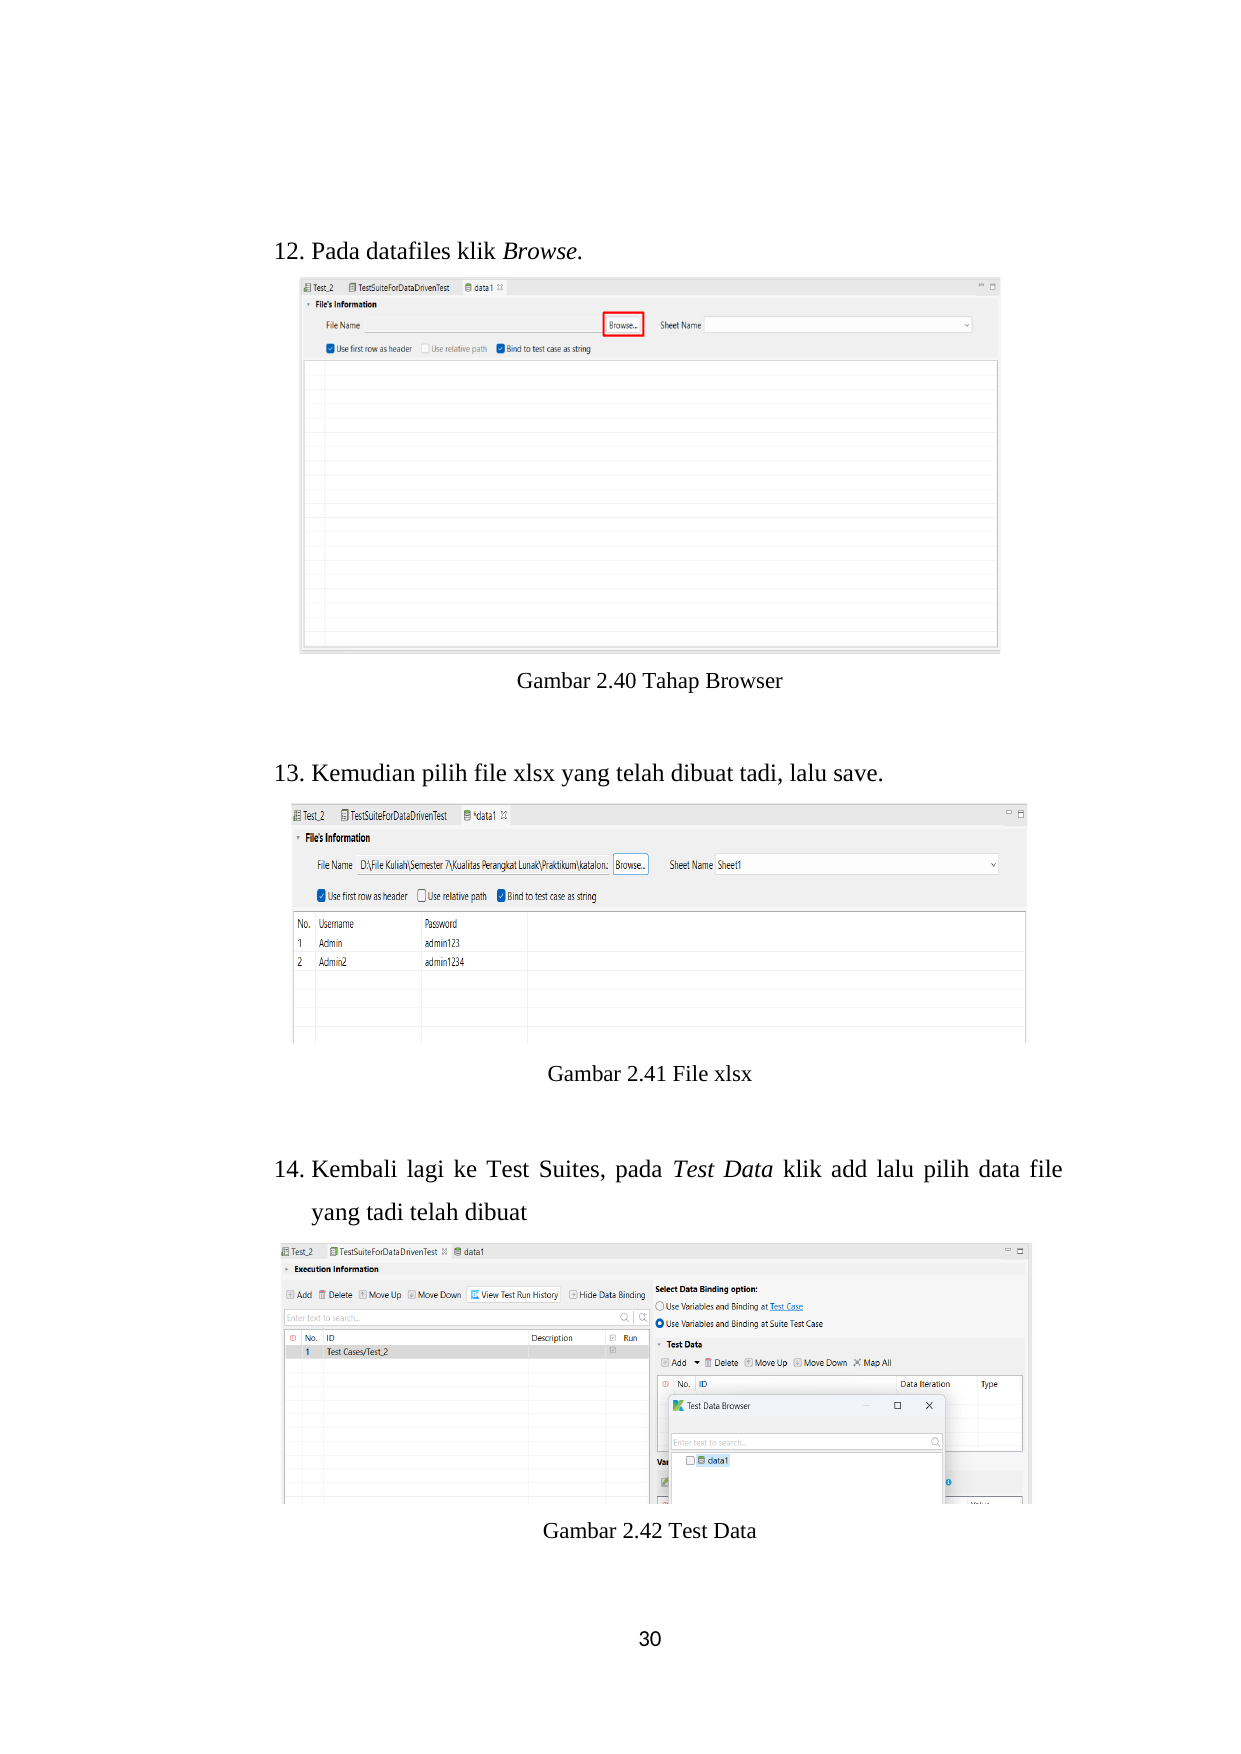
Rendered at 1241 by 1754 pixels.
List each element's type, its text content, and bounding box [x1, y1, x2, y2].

list Kembali lagi ke Test Suites, pada Test Data klik add lalu pilih data file yang tadi telah dibuat [274, 1154, 1063, 1226]
picture [299, 277, 1001, 654]
list Kemudian pilih file xlsx yang telah dibuat tadi, lalu save. [274, 758, 1063, 787]
list Pada datafiles klik Browse. [274, 236, 1063, 265]
picture [291, 803, 1028, 1043]
picture [280, 1243, 1033, 1504]
